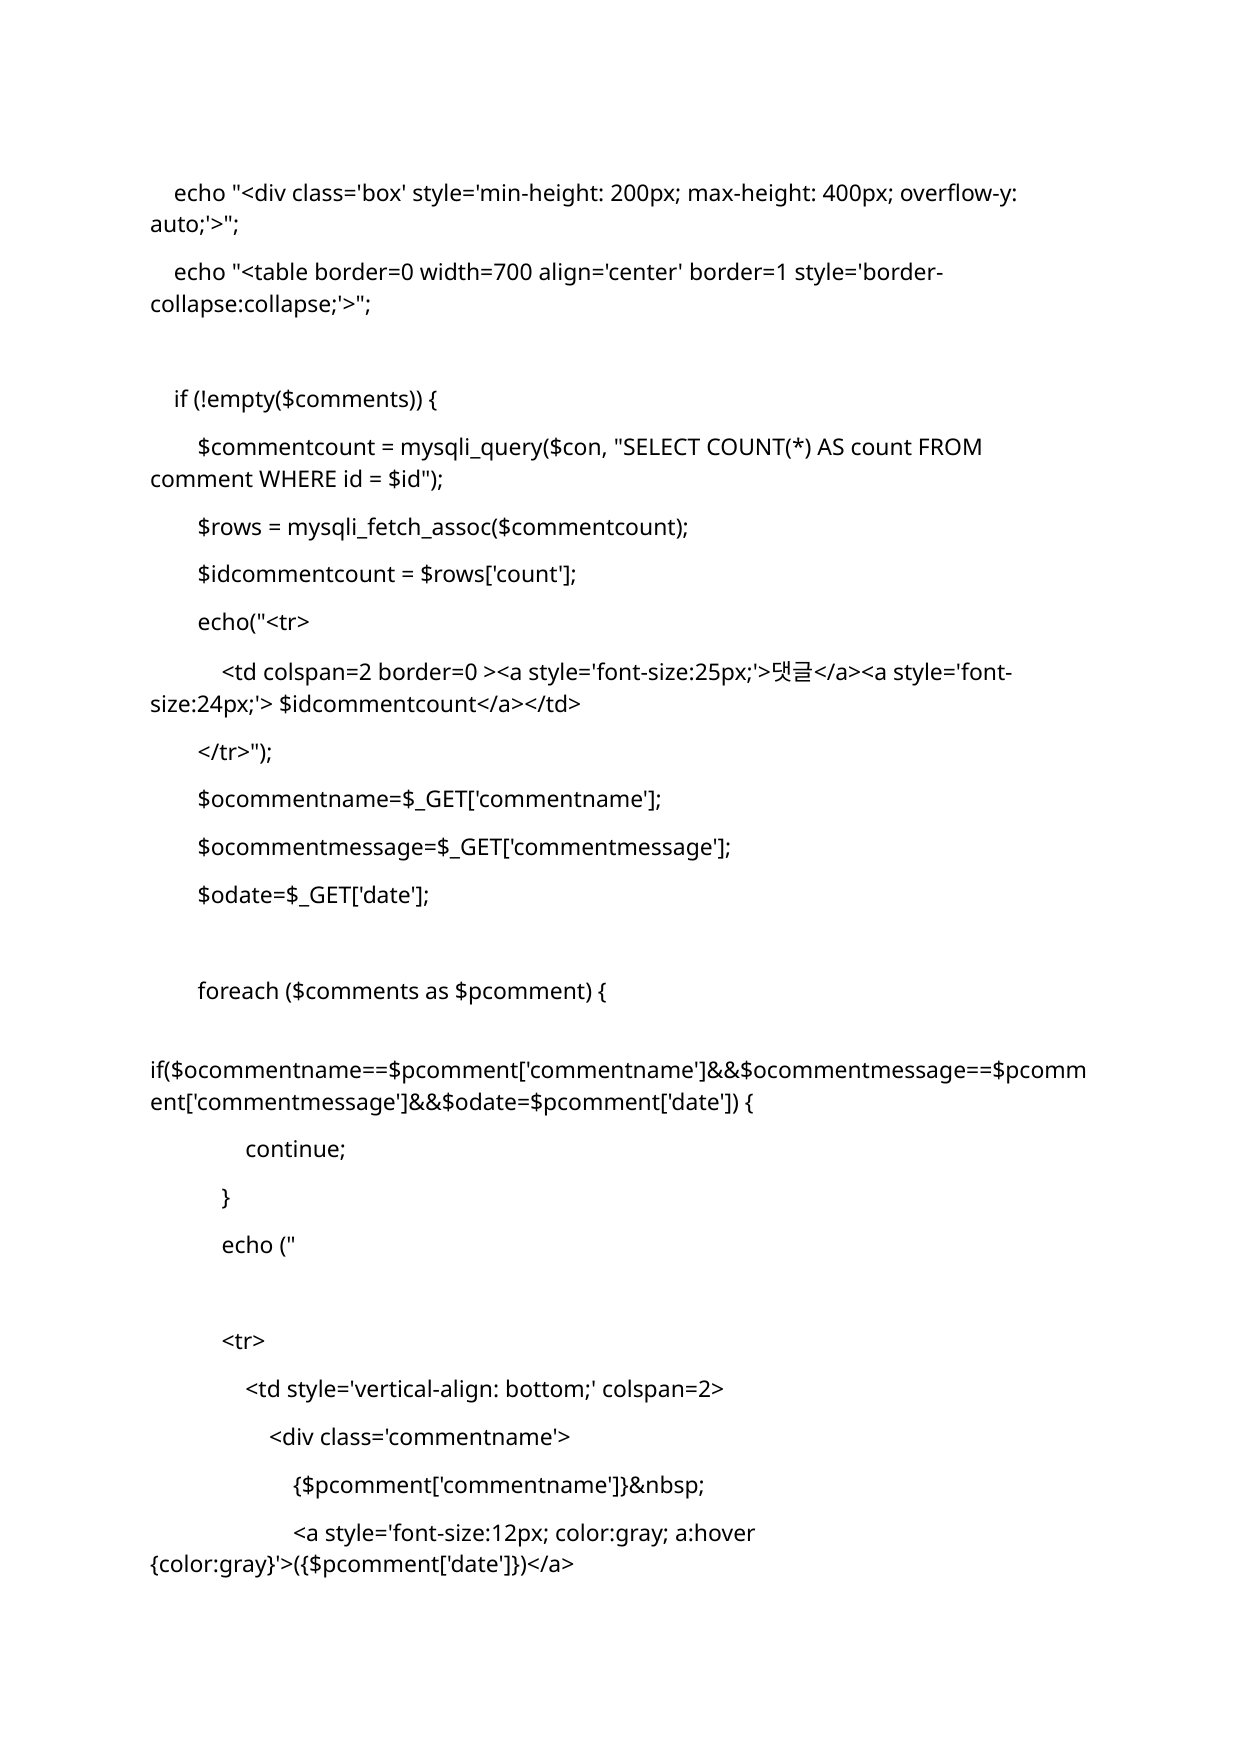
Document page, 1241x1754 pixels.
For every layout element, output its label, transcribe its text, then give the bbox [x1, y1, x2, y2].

text continue; [150, 1133, 1090, 1165]
text {$pcomment['commentname']}&nbsp; [150, 1469, 1090, 1500]
text echo (" [150, 1229, 1090, 1261]
text $ocommentname=$_GET['commentname']; [150, 783, 1090, 815]
text if (!empty($comments)) { [150, 383, 1090, 415]
text <td style='vertical-align: bottom;' colspan=2> [150, 1373, 1090, 1404]
text $idcommentcount = $rows['count']; [150, 558, 1090, 590]
text </tr>"); [150, 736, 1090, 767]
text $odate=$_GET['date']; [150, 879, 1090, 911]
text foreach ($comments as $pcomment) { [150, 975, 1090, 1006]
text } [150, 1181, 1090, 1213]
text echo "<div class='box' style='min-height: 200px; max-height: 400px; overflow-y: auto;'>"; [150, 177, 1090, 240]
text <a style='font-size:12px; color:gray; a:hover {color:gray}'>({$pcomment['date']})</a> [150, 1517, 1090, 1579]
text $ocommentmessage=$_GET['commentmessage']; [150, 831, 1090, 863]
text $rows = mysqli_fetch_assoc($commentcount); [150, 511, 1090, 542]
text echo "<table border=0 width=700 align='center' border=1 style='border-collapse:collapse;'>"; [150, 256, 1090, 319]
text <td colspan=2 border=0 ><a style='font-size:25px;'>댓글</a><a style='font-size:24px;'> $idcommentcount</a></td> [150, 654, 1090, 719]
text $commentcount = mysqli_query($con, "SELECT COUNT(*) AS count FROM comment WHERE id = $id"); [150, 431, 1090, 494]
text if($ocommentname==$pcomment['commentname']&&$ocommentmessage==$pcomment['commentmessage']&&$odate=$pcomment['date']) { [150, 1023, 1090, 1117]
text <tr> [150, 1325, 1090, 1356]
text <div class='commentname'> [150, 1421, 1090, 1452]
text echo("<tr> [150, 606, 1090, 638]
